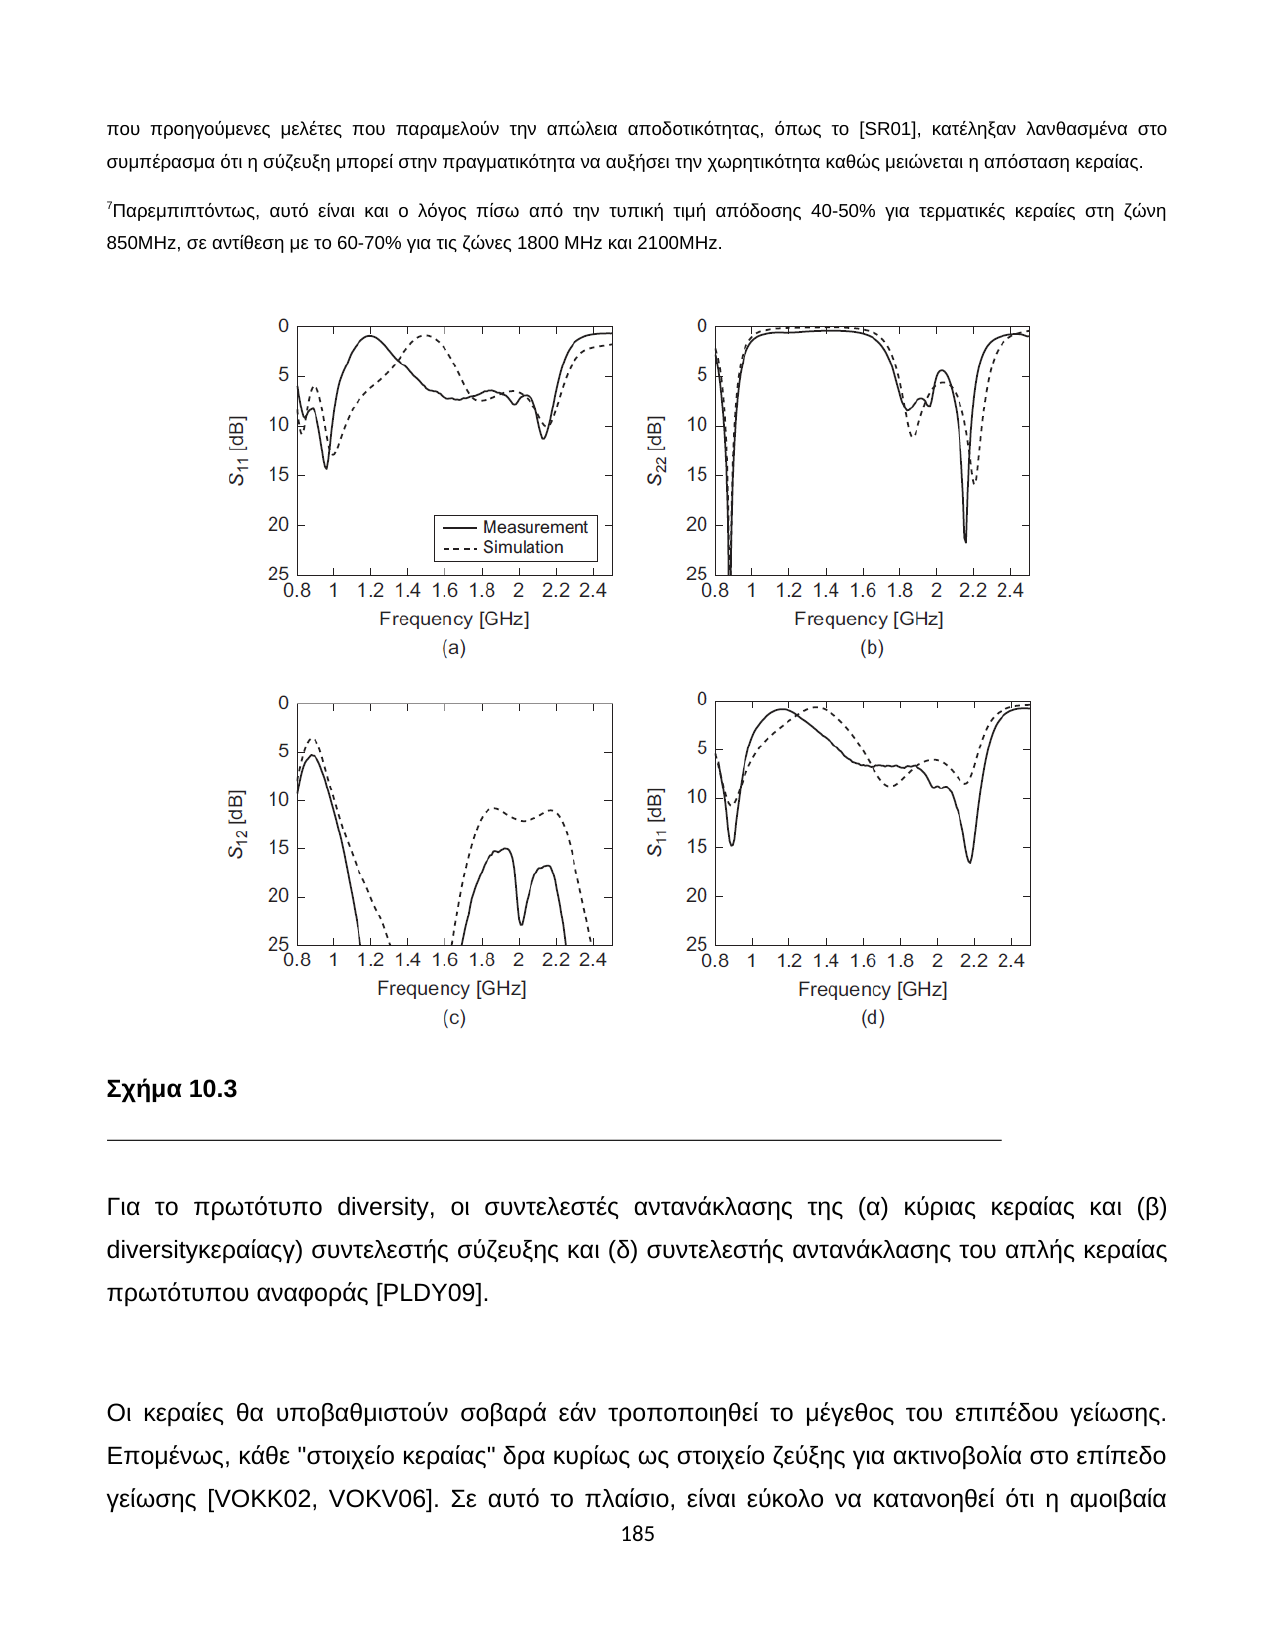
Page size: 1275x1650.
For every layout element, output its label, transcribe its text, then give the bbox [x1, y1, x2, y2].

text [106, 118, 1169, 172]
text Για το πρωτότυπο diversity, οι συντελεστές αντανάκλασης της (α) κύριας κεραίας και (β) diversityκεραίαςγ) συντελεστής σύζευξης και (δ) συντελεστής αντανάκλασης του απλής κεραίας πρωτότυπου αναφοράς [PLDY09]. [106, 1192, 1169, 1307]
picture [106, 1133, 1007, 1149]
text 7Παρεμπιπτόντως, αυτό είναι και ο λόγος πίσω από την τυπική τιμή απόδοσης 40-50% για τερματικές κεραίες στη ζώνη 850MHz, σε αντίθεση με το 60-70% για τις ζώνες 1800 MHz και 2100MHz. [106, 199, 1169, 253]
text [106, 1398, 1169, 1513]
text Σχήμα 10.3 [106, 1074, 1169, 1102]
picture [187, 280, 1088, 1043]
